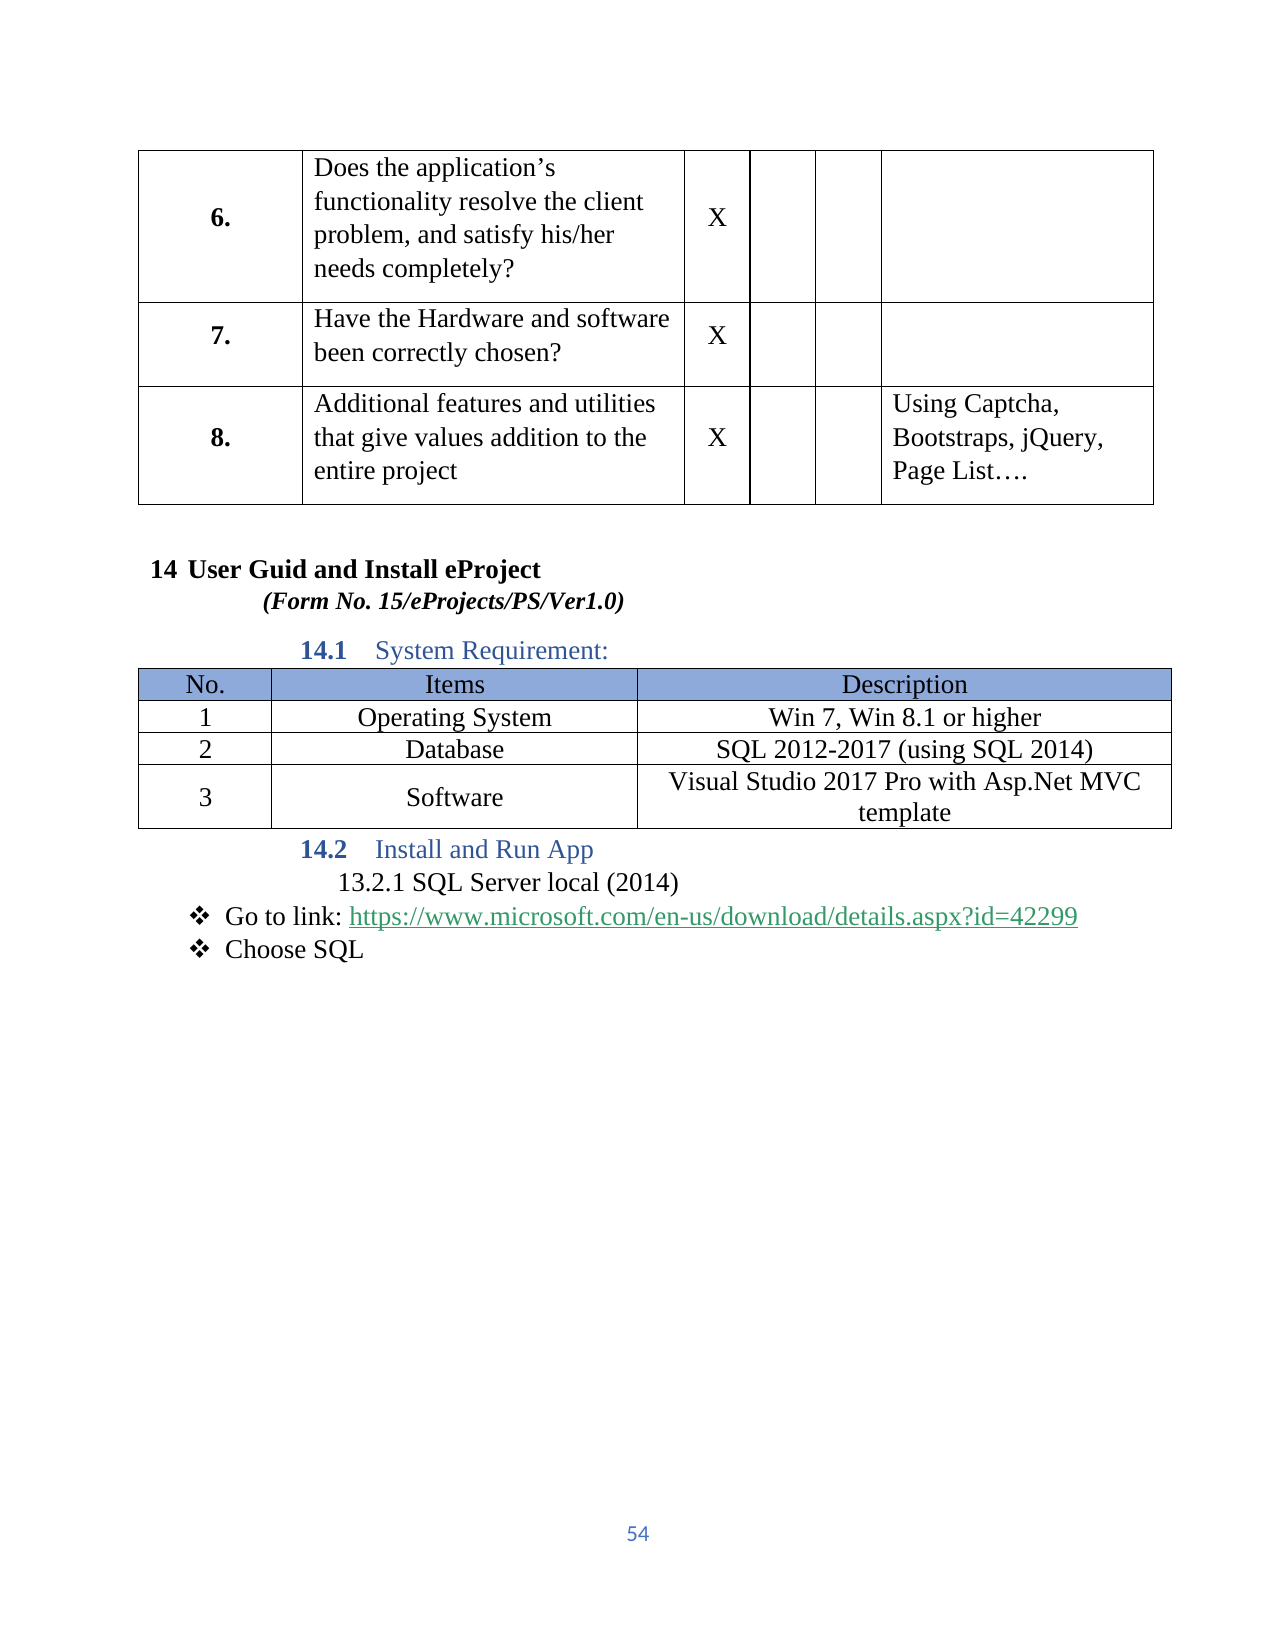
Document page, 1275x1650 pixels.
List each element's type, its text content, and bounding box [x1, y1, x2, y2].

table_cell [882, 151, 1153, 302]
table_cell Visual Studio 2017 Pro with Asp.Net MVC template [638, 765, 1171, 827]
table_cell SQL 2012-2017 (using SQL 2014) [638, 733, 1171, 764]
subtitle System Requirement: [300, 634, 1125, 665]
table_cell Database [272, 733, 637, 764]
table_cell Operating System [272, 701, 637, 732]
table_cell X [685, 151, 749, 302]
table_cell X [685, 303, 749, 386]
table_cell [882, 303, 1153, 386]
table_cell Win 7, Win 8.1 or higher [638, 701, 1171, 732]
table_cell Using Captcha, Bootstraps, jQuery, Page List…. [882, 387, 1153, 504]
table_cell 8. [139, 387, 302, 504]
table_cell [816, 387, 881, 504]
table_cell Have the Hardware and software been correctly chosen? [303, 303, 684, 386]
table_cell [751, 151, 815, 302]
table_cell Does the application’s functionality resolve the client problem, and satisfy his/her needs completely? [303, 151, 684, 302]
list Go to link: https://www.microsoft.com/en-us/download/details.aspx?id=42299 [187, 900, 1125, 931]
table_cell 2 [139, 733, 271, 764]
table_cell X [685, 387, 749, 504]
table_cell 1 [139, 701, 271, 732]
table_cell 7. [139, 303, 302, 386]
subtitle Install and Run App [300, 833, 1125, 864]
table_header Description [638, 669, 1171, 700]
list 13.2.1 SQL Server local (2014) [337, 866, 1125, 897]
table_cell [816, 303, 881, 386]
list User Guid and Install eProject [150, 553, 1125, 584]
table_cell Software [272, 765, 637, 827]
table_header No. [139, 669, 271, 700]
table_cell [751, 387, 815, 504]
list (Form No. 15/eProjects/PS/Ver1.0) [262, 586, 1125, 615]
table_cell [816, 151, 881, 302]
table_cell 6. [139, 151, 302, 302]
table_cell 3 [139, 765, 271, 827]
table_header Items [272, 669, 637, 700]
list Choose SQL [187, 933, 1125, 965]
table_cell Additional features and utilities that give values addition to the entire project [303, 387, 684, 504]
table_cell [751, 303, 815, 386]
